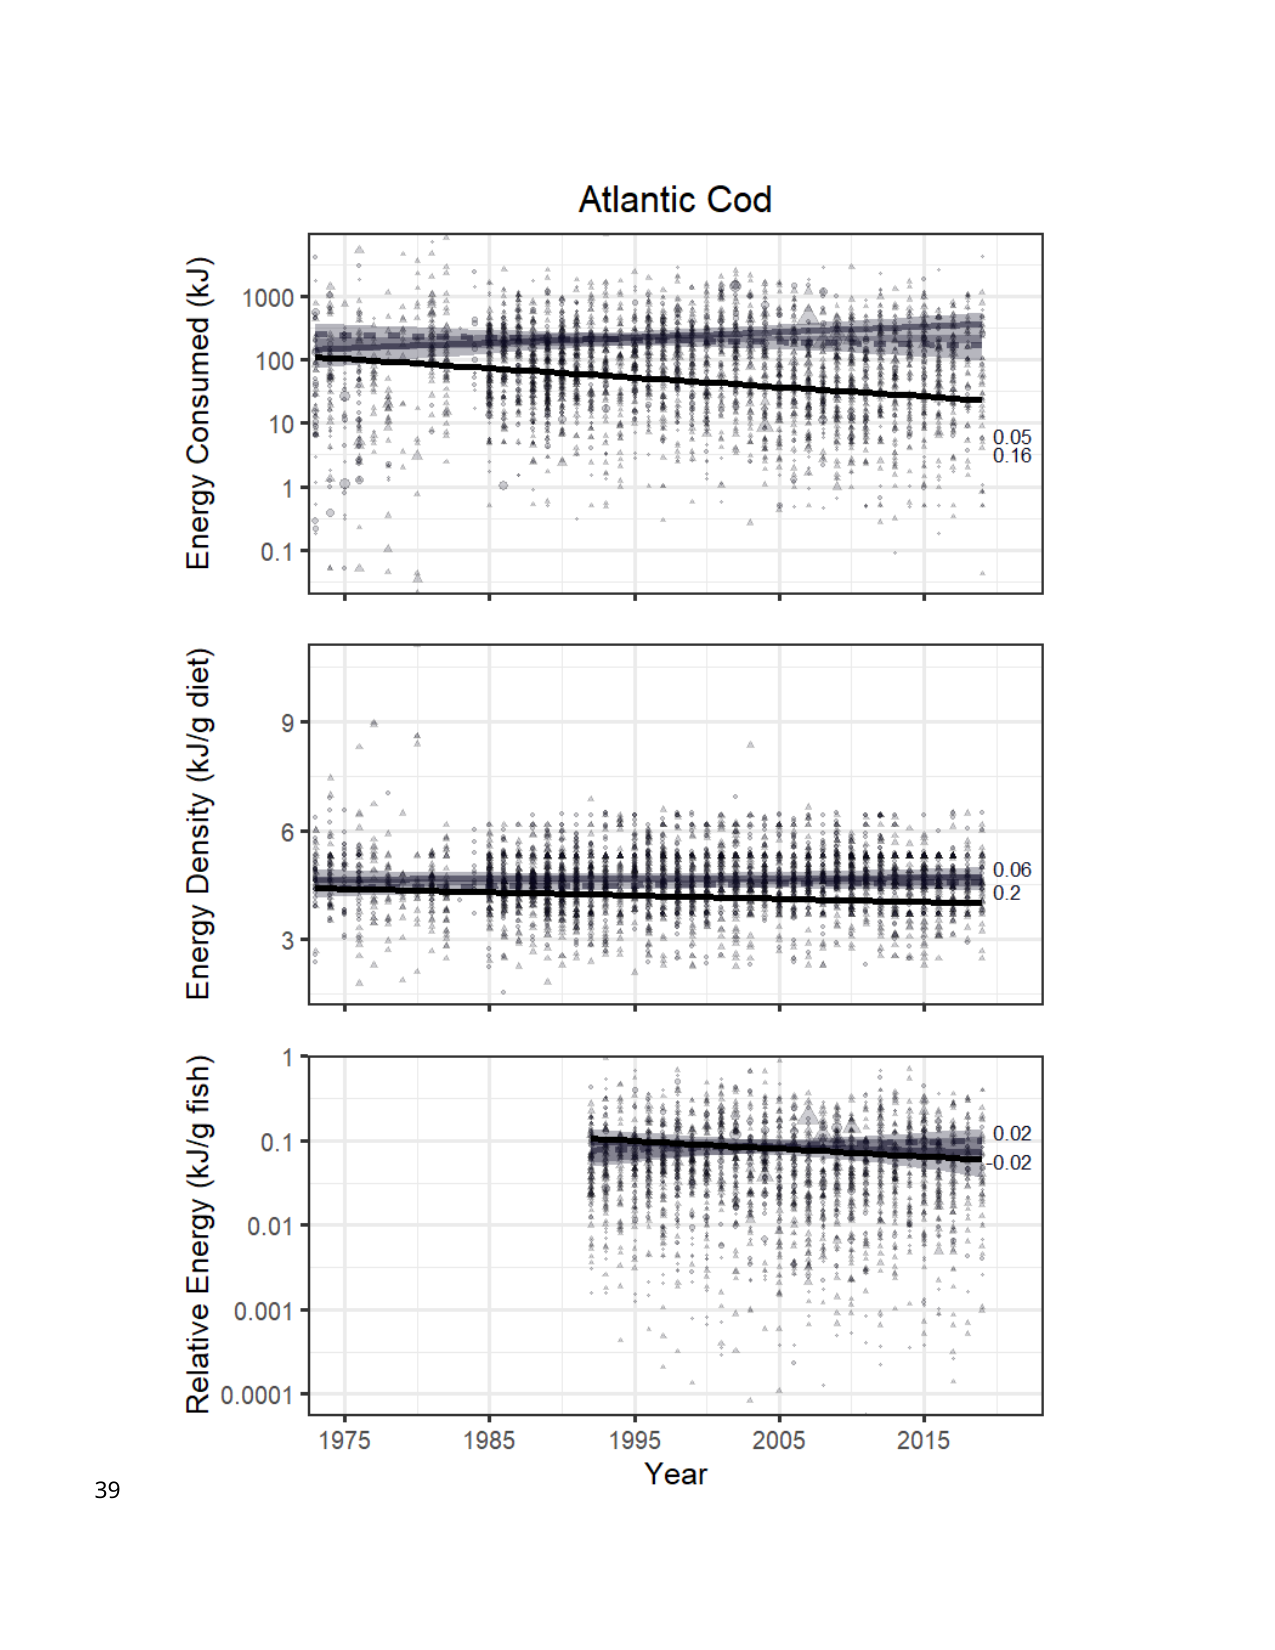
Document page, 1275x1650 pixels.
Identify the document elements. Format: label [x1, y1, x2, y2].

picture [150, 150, 1061, 1499]
